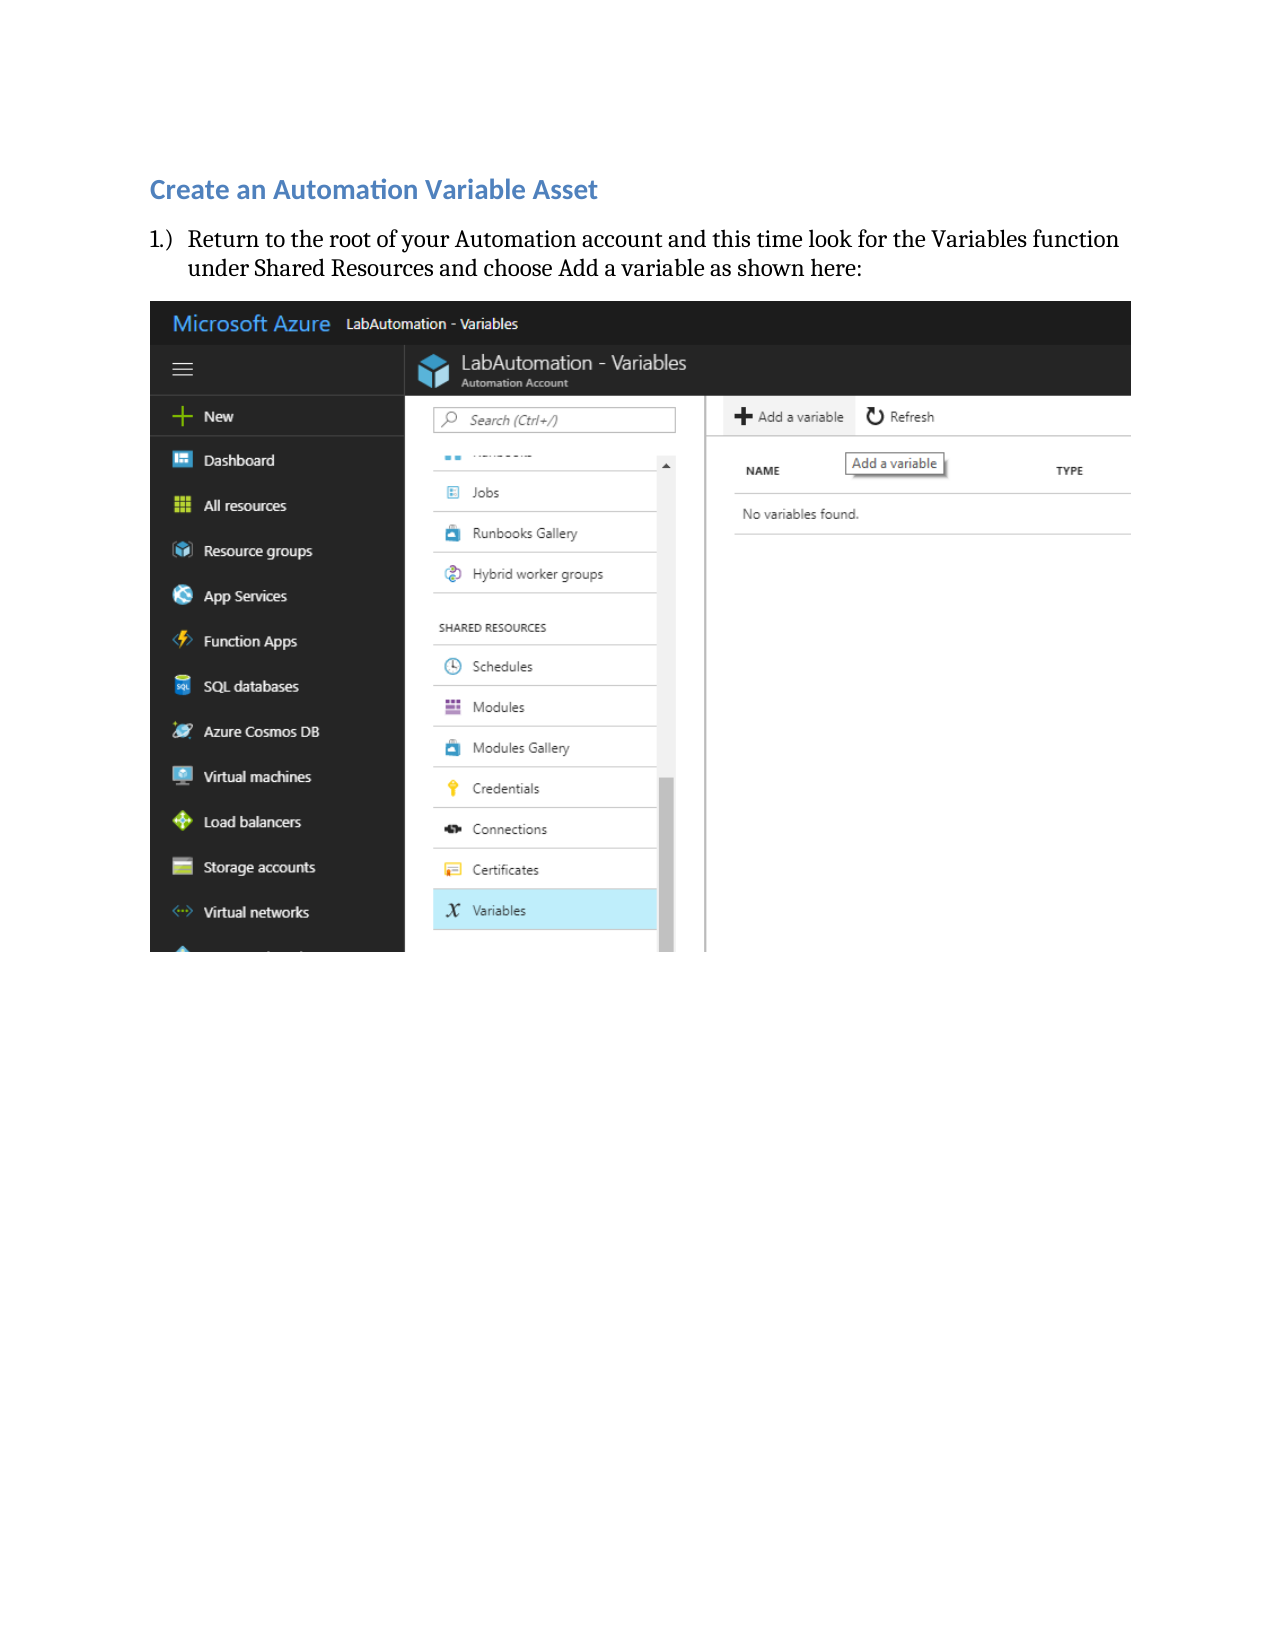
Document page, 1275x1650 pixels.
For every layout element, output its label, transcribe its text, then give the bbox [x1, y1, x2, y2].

subtitle Create an Automation Variable Asset [150, 171, 1125, 206]
list Return to the root of your Automation account and this time look for the Variables function under Shared Resources and choose Add a variable as shown here: [150, 225, 1125, 283]
picture [150, 301, 1131, 952]
